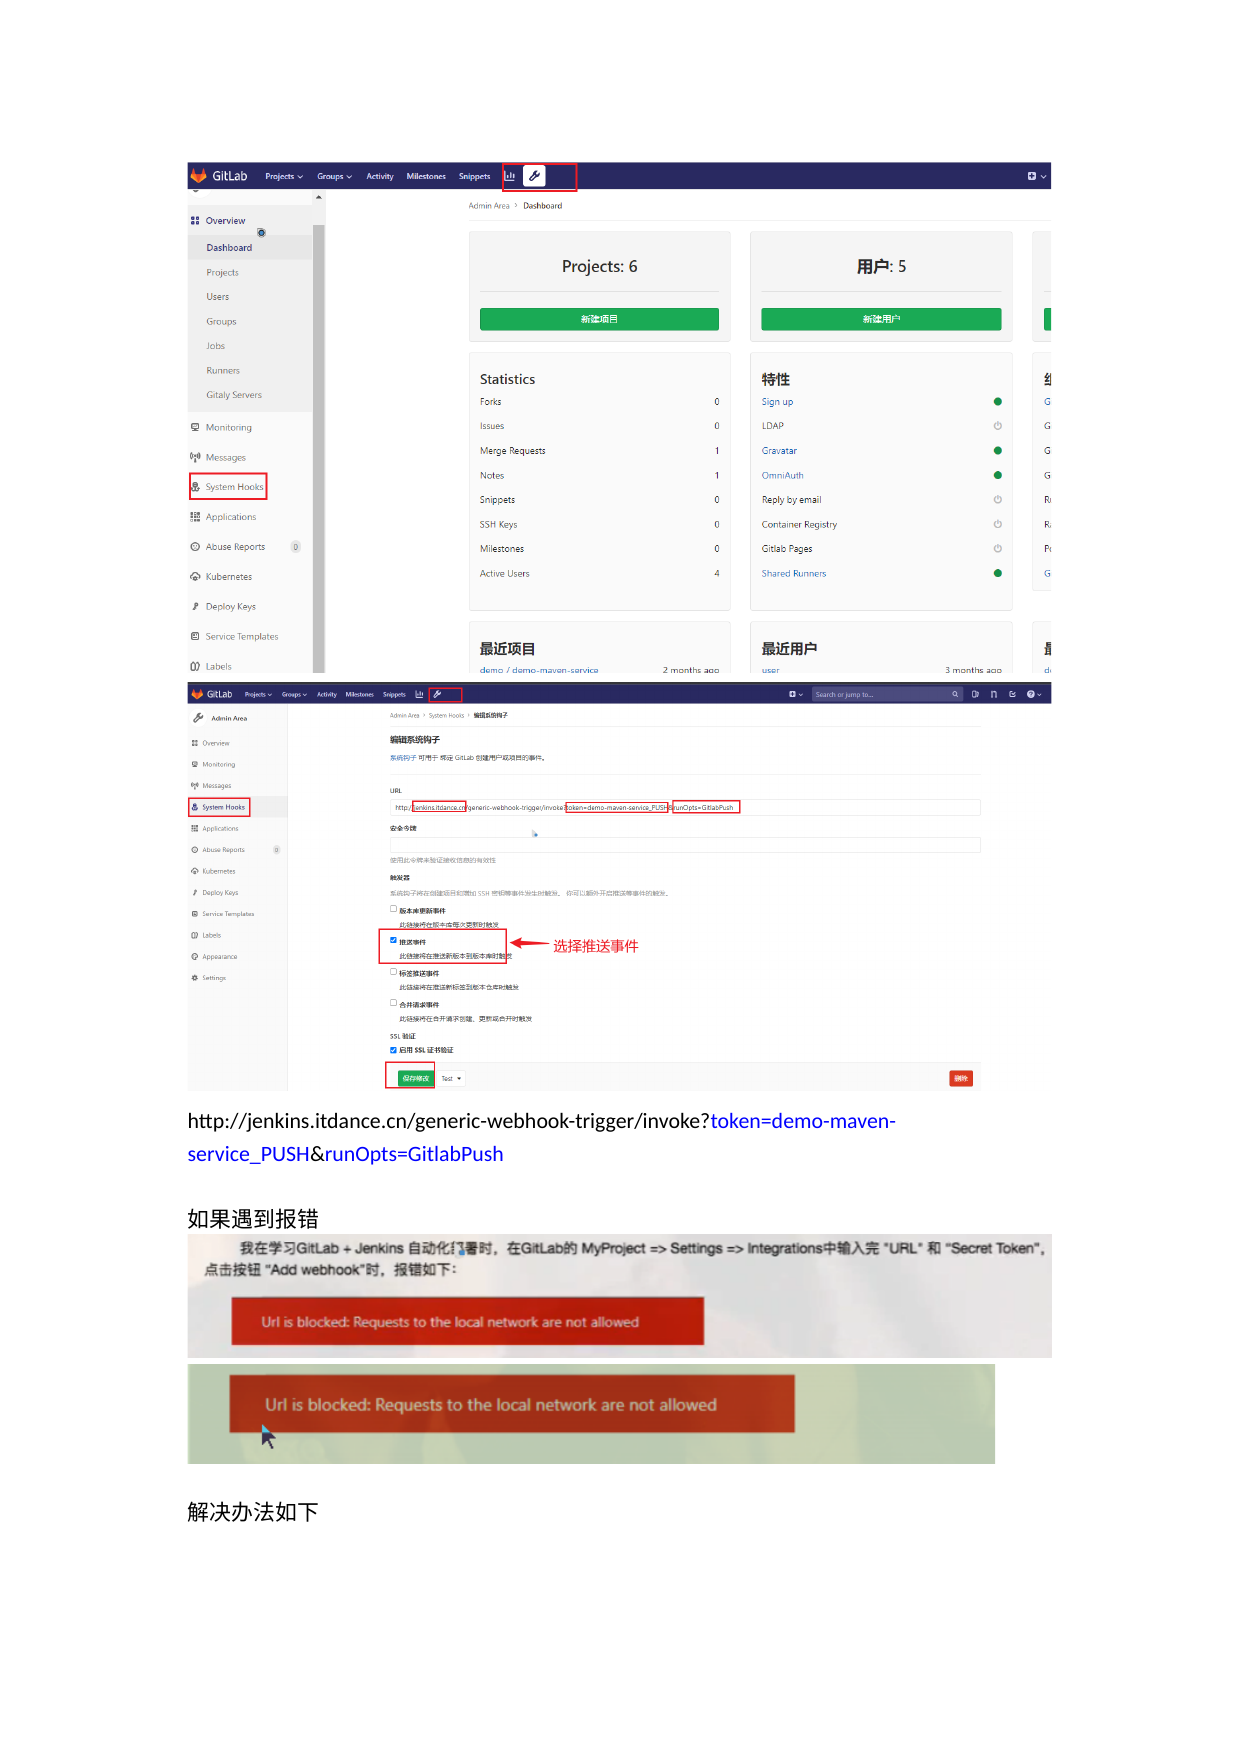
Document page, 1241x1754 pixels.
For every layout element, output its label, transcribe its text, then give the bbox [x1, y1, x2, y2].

text http://jenkins.itdance.cn/generic-webhook-trigger/invoke?token=demo-maven-service_PUSH&runOpts=GitlabPush [187, 1104, 1053, 1169]
picture [187, 162, 1052, 673]
picture [187, 1234, 1052, 1358]
picture [187, 1364, 996, 1464]
text 解决办法如下 [187, 1494, 1053, 1527]
text 如果遇到报错 [187, 1202, 1053, 1234]
picture [187, 682, 1052, 1091]
